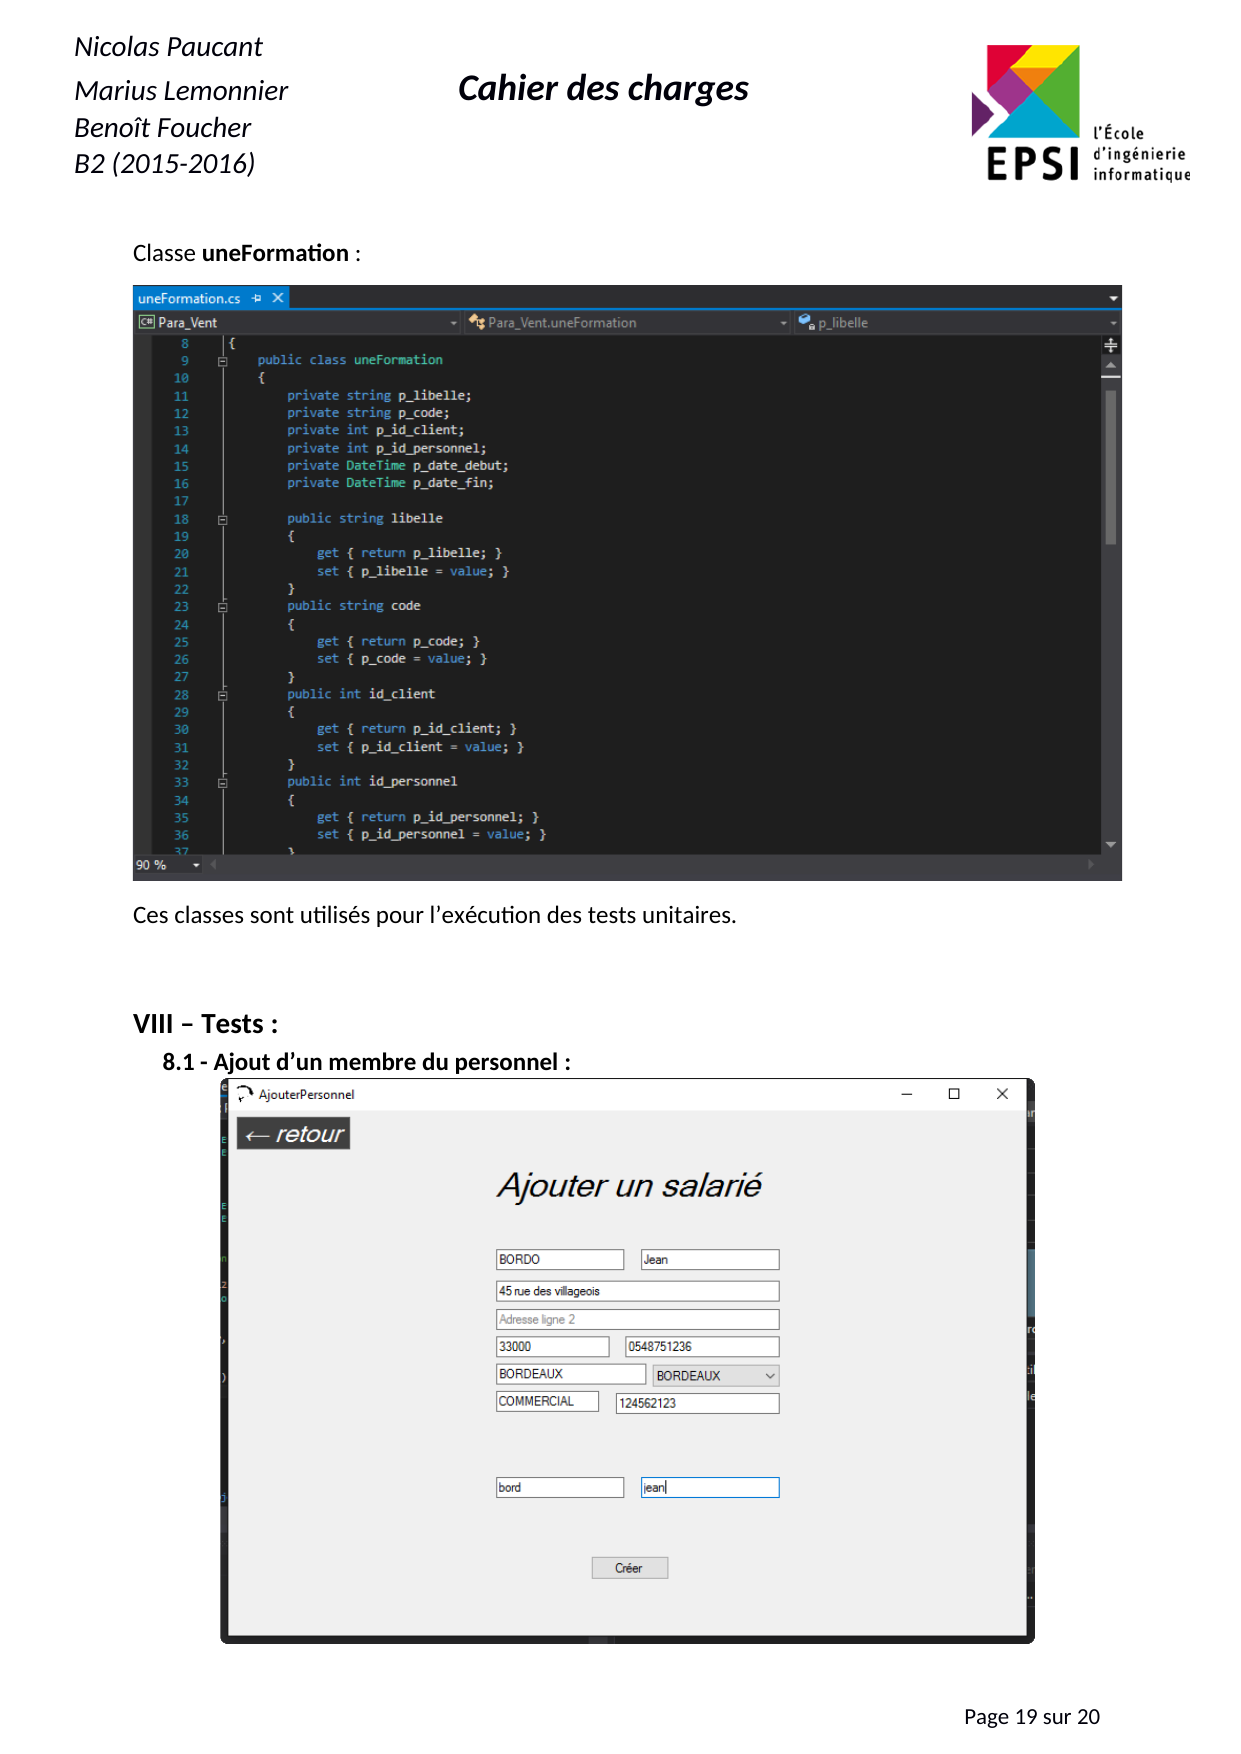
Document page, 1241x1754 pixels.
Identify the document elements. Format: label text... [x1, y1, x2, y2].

subtitle - Ajout d’un membre du personnel : [162, 1046, 1122, 1077]
picture [971, 45, 1190, 183]
subtitle VIII – Tests : [133, 1005, 1122, 1040]
text Classe uneFormation : [133, 237, 1122, 267]
picture [132, 285, 1123, 881]
text Ces classes sont utilisés pour l’exécution des tests unitaires. [133, 899, 1122, 929]
picture [220, 1078, 1035, 1644]
